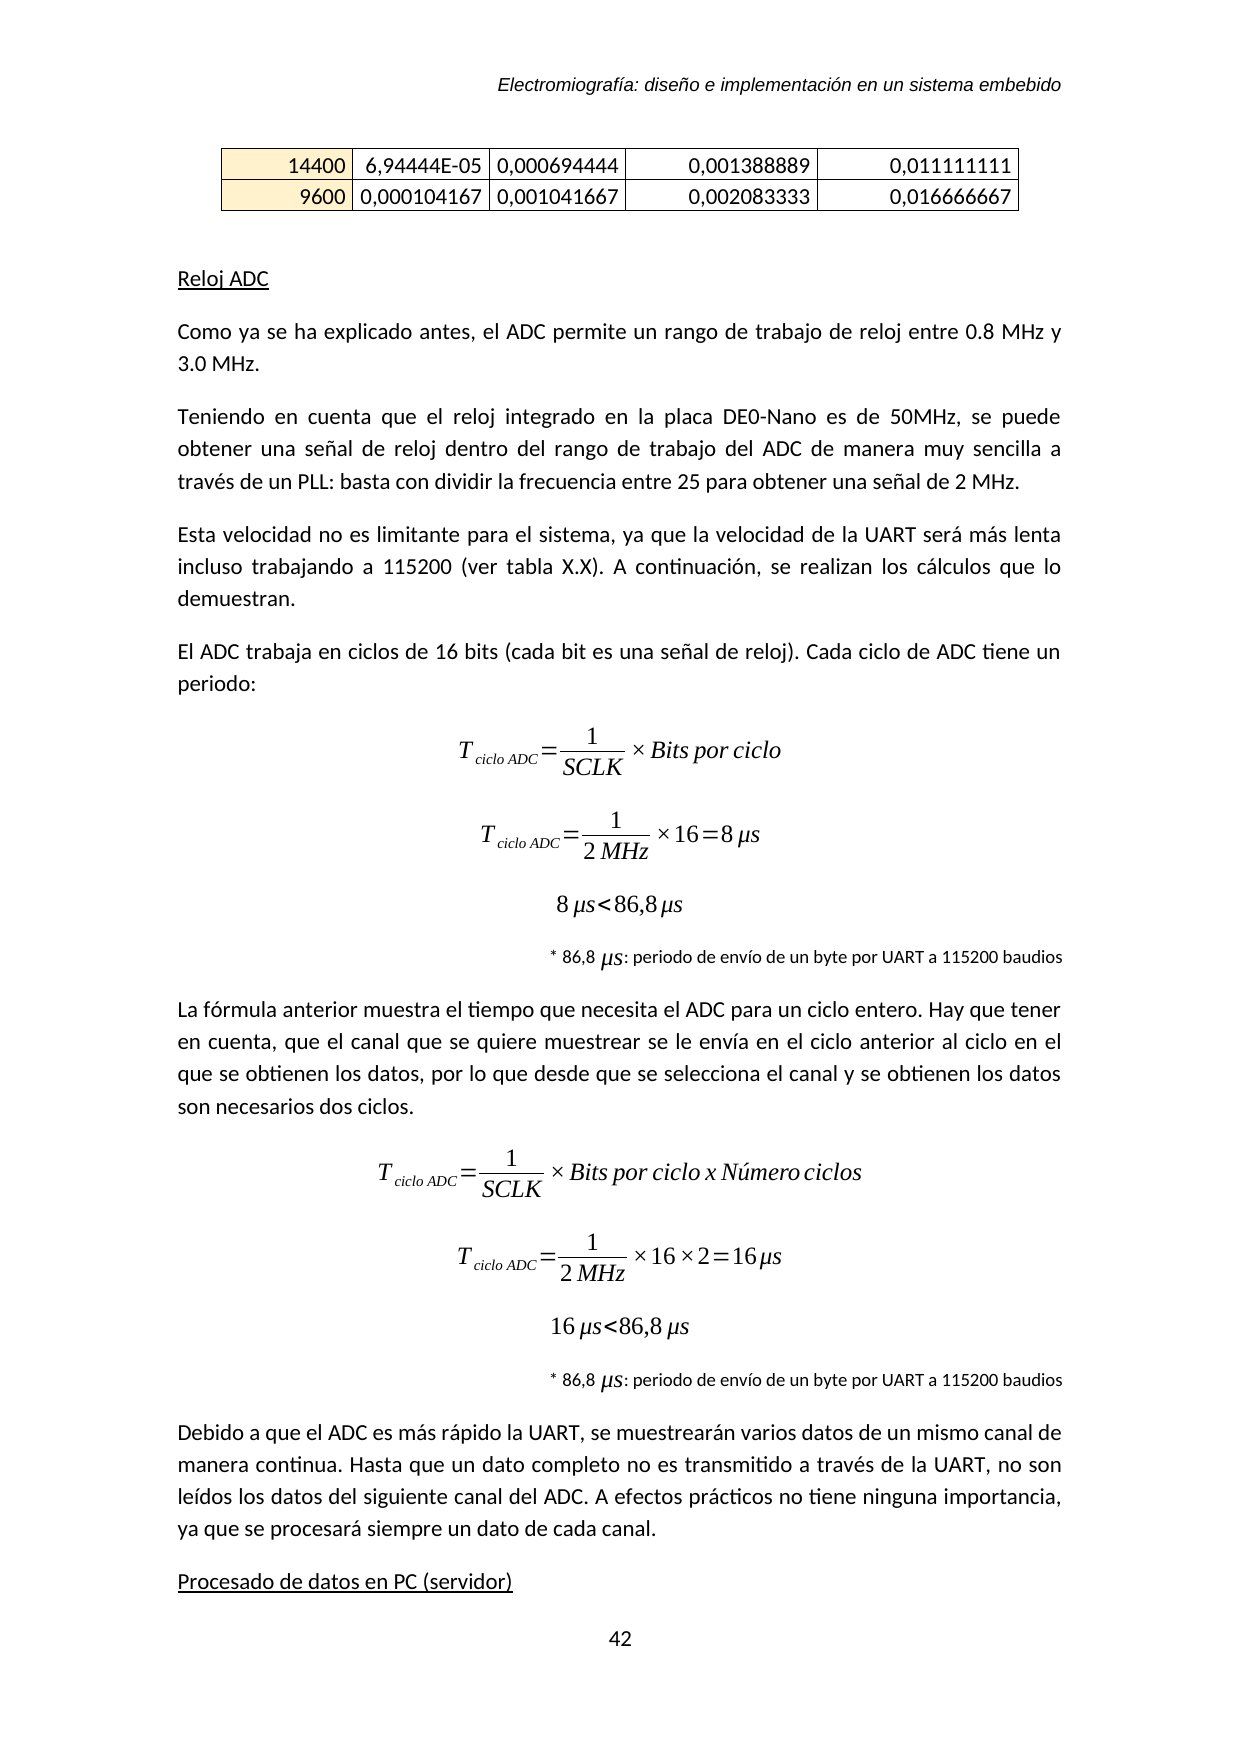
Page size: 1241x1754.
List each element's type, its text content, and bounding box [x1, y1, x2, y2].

text Teniendo en cuenta que el reloj integrado en la placa DE0-Nano es de 50MHz, se puede obtener una señal de reloj dentro del rango de trabajo del ADC de manera muy sencilla a través de un PLL: basta con dividir la frecuencia entre 25 para obtener una señal de 2 MHz. [177, 402, 1063, 495]
text * 86,8 : periodo de envío de un byte por UART a 115200 baudios [177, 943, 1063, 971]
text Esta velocidad no es limitante para el sistema, ya que la velocidad de la UART será más lenta incluso trabajando a 115200 (ver tabla X.X). A continuación, se realizan los cálculos que lo demuestran. [177, 520, 1063, 612]
text El ADC trabaja en ciclos de 16 bits (cada bit es una señal de reloj). Cada ciclo de ADC tiene un periodo: [177, 637, 1063, 697]
table_cell 0,000694444 [490, 149, 625, 179]
text Reloj ADC [177, 264, 1063, 292]
table_cell 14400 [222, 149, 352, 179]
table_cell 0,001388889 [626, 149, 817, 179]
text * 86,8 : periodo de envío de un byte por UART a 115200 baudios [177, 1366, 1063, 1393]
table_cell 0,002083333 [626, 180, 817, 210]
table_cell 0,016666667 [818, 180, 1018, 210]
text Como ya se ha explicado antes, el ADC permite un rango de trabajo de reloj entre 0.8 MHz y 3.0 MHz. [177, 317, 1063, 377]
table_cell 9600 [222, 180, 352, 210]
table_cell 6,94444E-05 [353, 149, 489, 179]
table_cell 0,011111111 [818, 149, 1018, 179]
text La fórmula anterior muestra el tiempo que necesita el ADC para un ciclo entero. Hay que tener en cuenta, que el canal que se quiere muestrear se le envía en el ciclo anterior al ciclo en el que se obtienen los datos, por lo que desde que se selecciona el canal y se obtienen los datos son necesarios dos ciclos. [177, 995, 1063, 1120]
table_cell 0,001041667 [490, 180, 625, 210]
table_cell 0,000104167 [353, 180, 489, 210]
text Debido a que el ADC es más rápido la UART, se muestrearán varios datos de un mismo canal de manera continua. Hasta que un dato completo no es transmitido a través de la UART, no son leídos los datos del siguiente canal del ADC. A efectos prácticos no tiene ninguna importancia, ya que se procesará siempre un dato de cada canal. [177, 1418, 1063, 1542]
text Procesado de datos en PC (servidor) [177, 1567, 1063, 1595]
